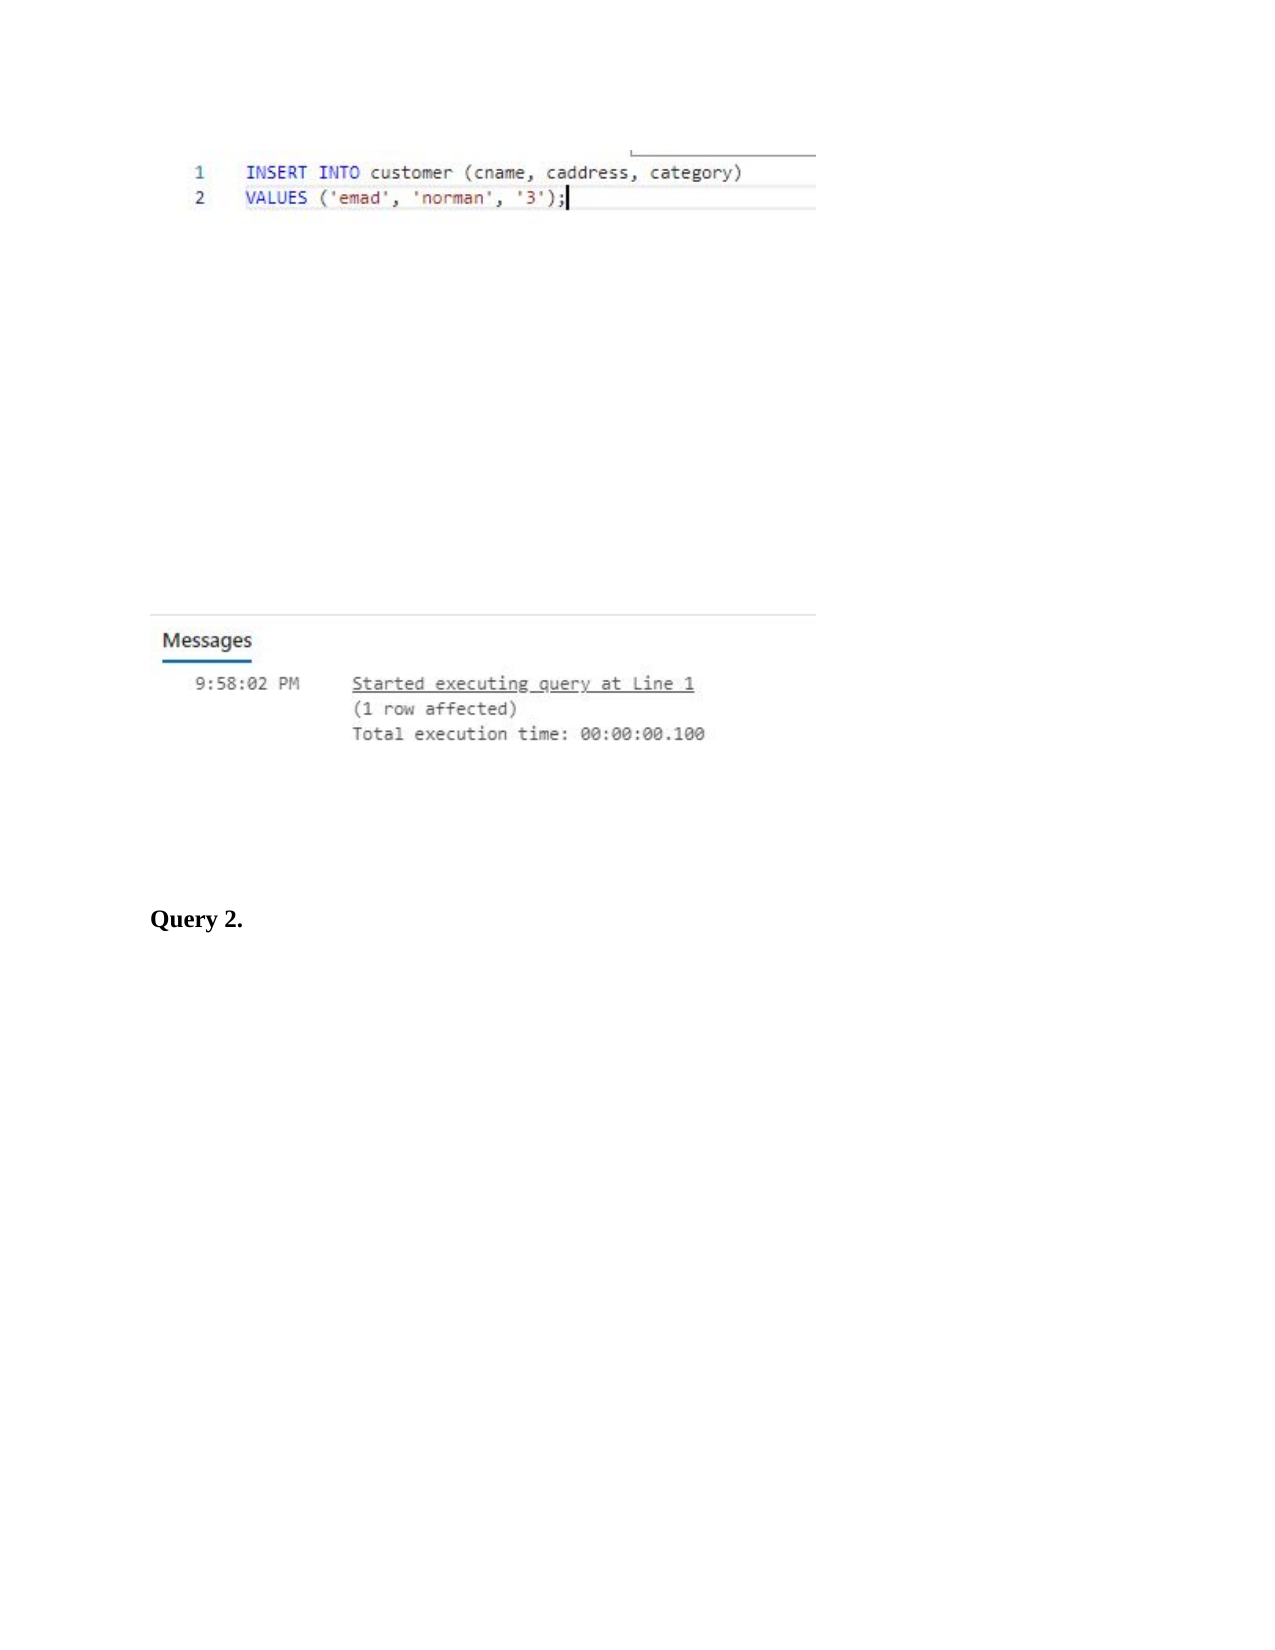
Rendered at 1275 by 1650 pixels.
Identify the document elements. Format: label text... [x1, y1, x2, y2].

text Query 2. [150, 904, 1197, 933]
picture [150, 150, 816, 789]
